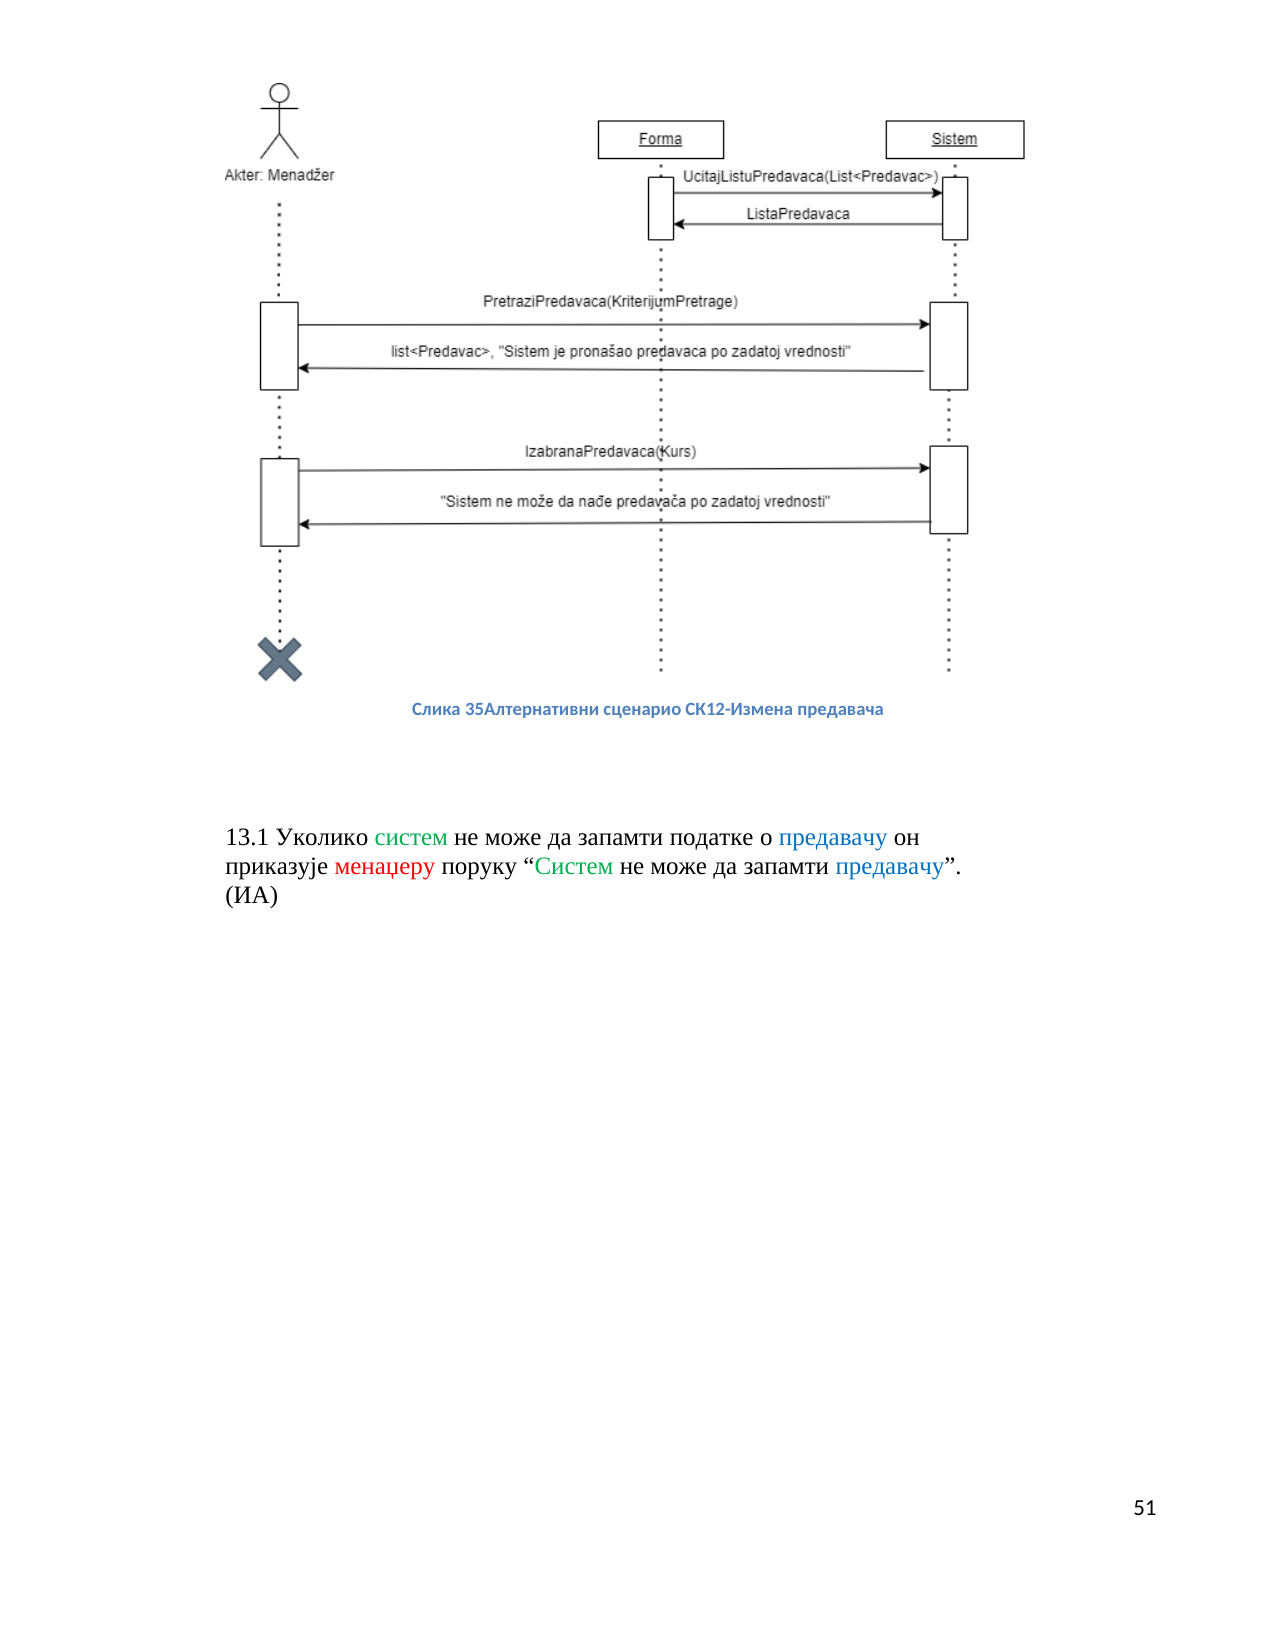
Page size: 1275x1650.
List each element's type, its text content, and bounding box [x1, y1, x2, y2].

text 13.1 Уколико систем не може да запамти податке о предавачу он приказује менаџеру поруку “Систем не може да запамти предавачу”. (ИА) [225, 822, 981, 909]
picture [225, 83, 1025, 697]
